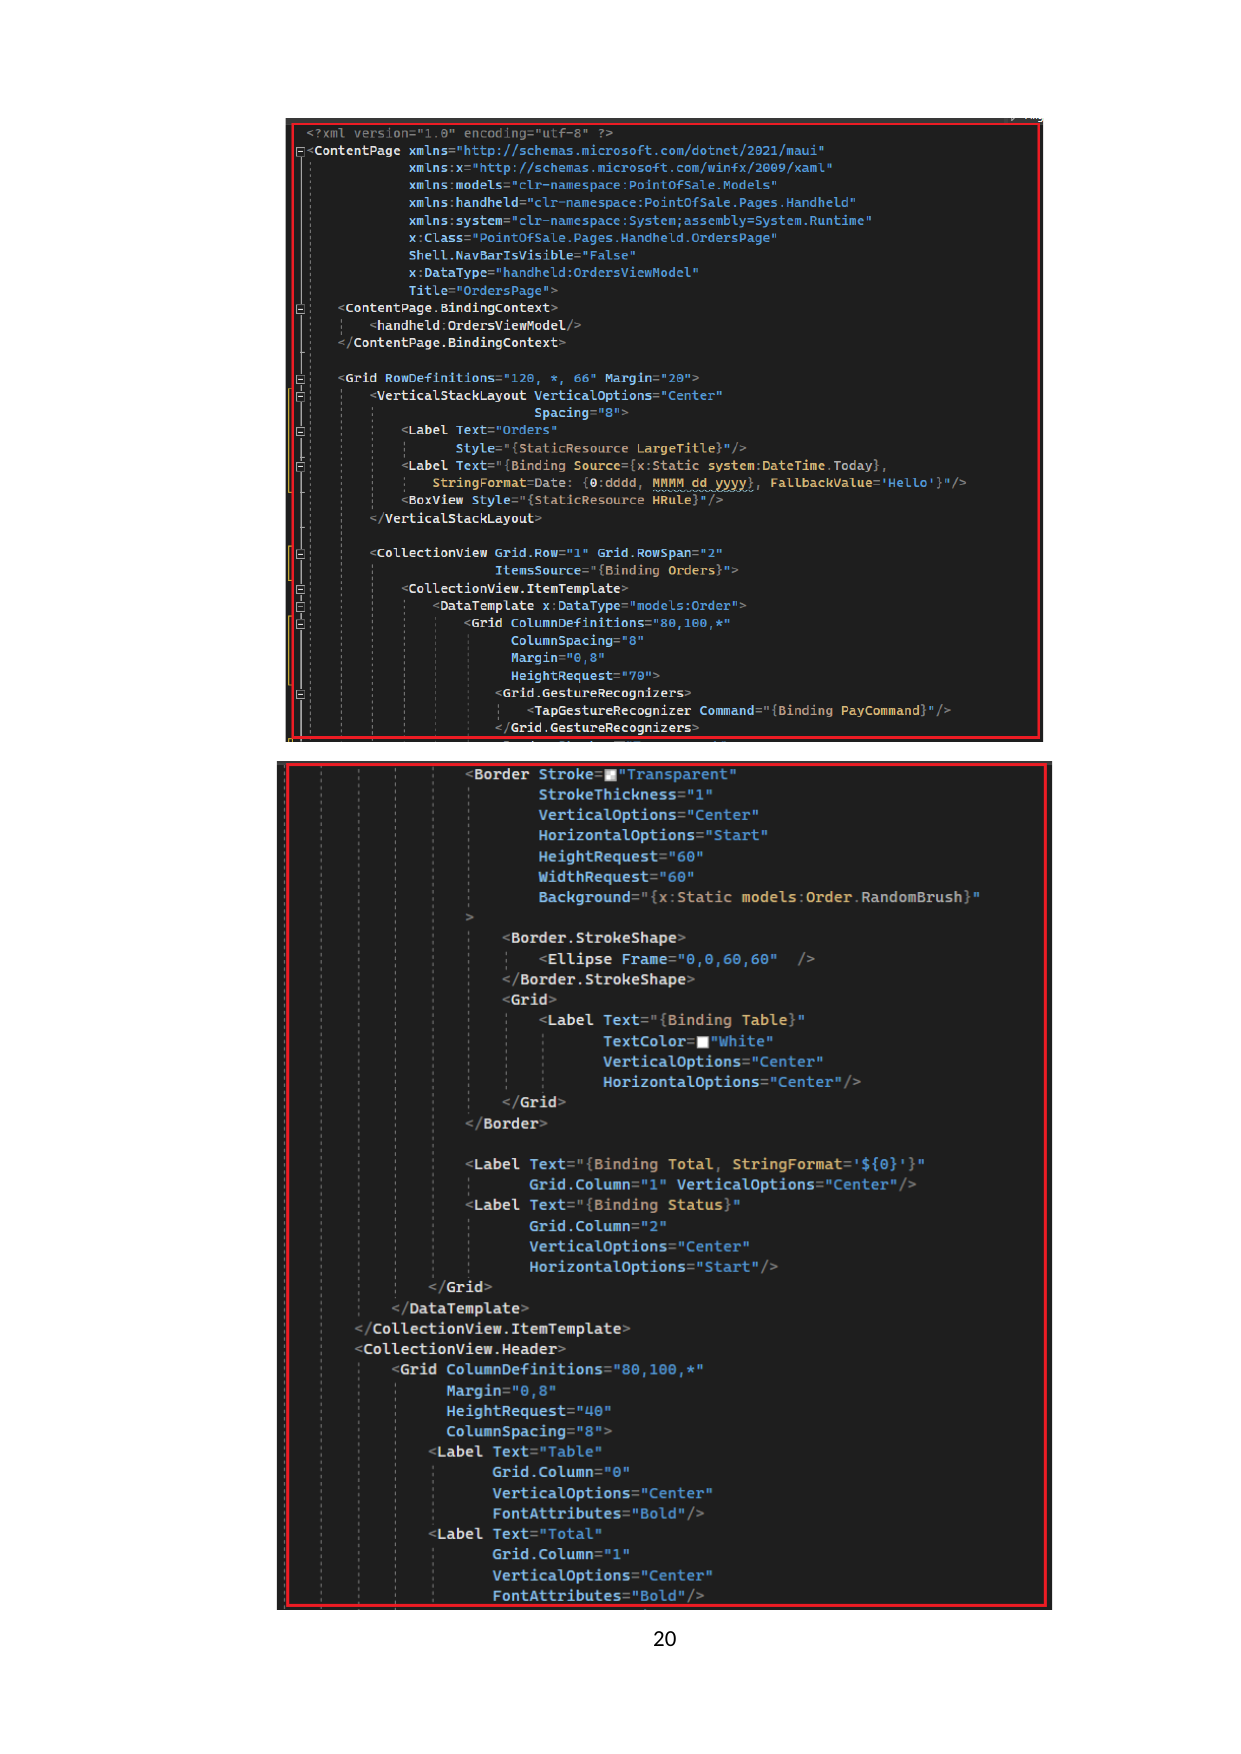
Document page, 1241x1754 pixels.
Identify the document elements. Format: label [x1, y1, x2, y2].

picture [285, 118, 1044, 742]
picture [276, 761, 1053, 1610]
